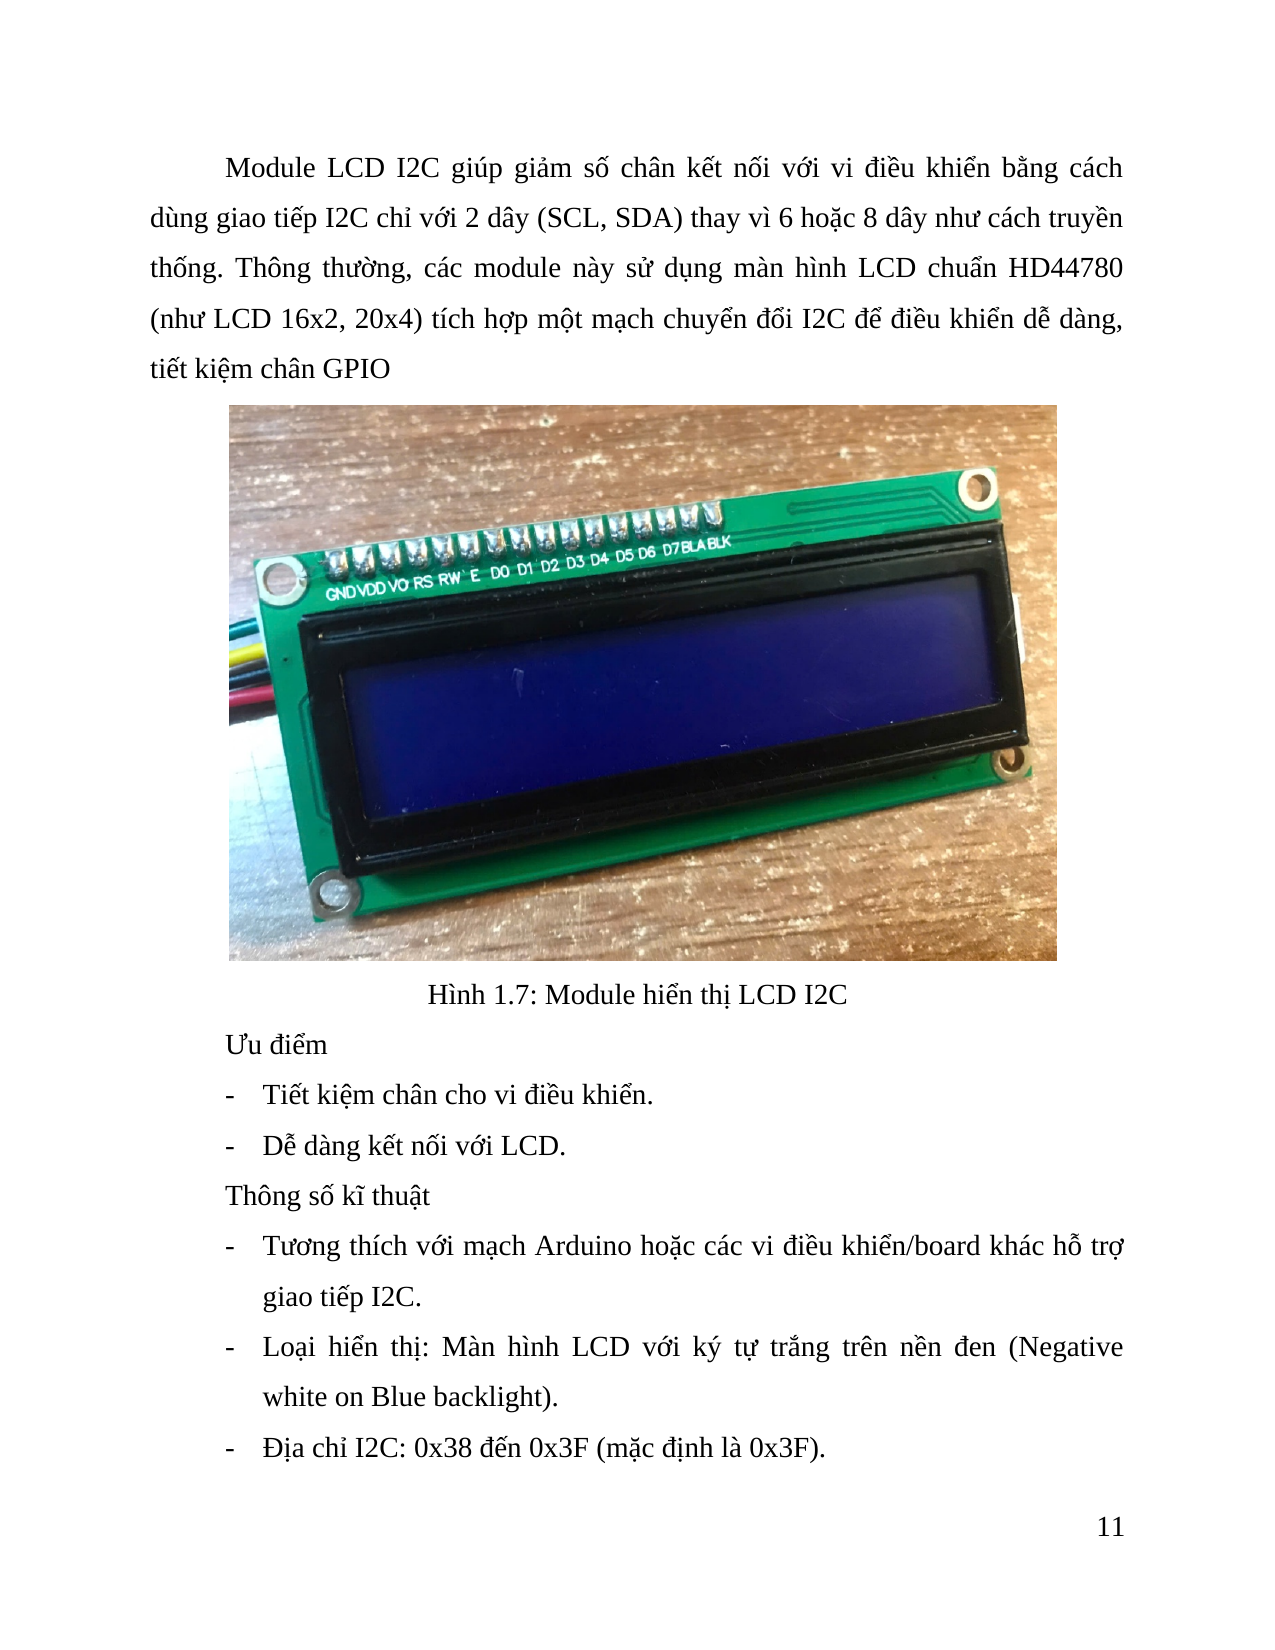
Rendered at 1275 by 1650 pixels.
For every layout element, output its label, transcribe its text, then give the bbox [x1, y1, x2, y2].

list Loại hiển thị: Màn hình LCD với ký tự trắng trên nền đen (Negative white on Blue backlight). [225, 1329, 1125, 1413]
list Tiết kiệm chân cho vi điều khiển. [225, 1077, 1125, 1111]
list Dễ dàng kết nối với LCD. [225, 1128, 1125, 1161]
text Thông số kĩ thuật [150, 1178, 1125, 1212]
text Hình 1.7: Module hiển thị LCD I2C [150, 977, 1125, 1010]
picture [229, 405, 1056, 961]
text Ưu điểm [150, 1027, 1125, 1061]
list Địa chỉ I2C: 0x38 đến 0x3F (mặc định là 0x3F). [225, 1430, 1125, 1463]
list Tương thích với mạch Arduino hoặc các vi điều khiển/board khác hỗ trợ giao tiếp I2C. [225, 1228, 1125, 1312]
text Module LCD I2C giúp giảm số chân kết nối với vi điều khiển bằng cách dùng giao tiếp I2C chỉ với 2 dây (SCL, SDA) thay vì 6 hoặc 8 dây như cách truyền thống. Thông thường, các module này sử dụng màn hình LCD chuẩn HD44780 (như LCD 16x2, 20x4) tích hợp một mạch chuyển đổi I2C để điều khiển dễ dàng, tiết kiệm chân GPIO [150, 150, 1125, 385]
